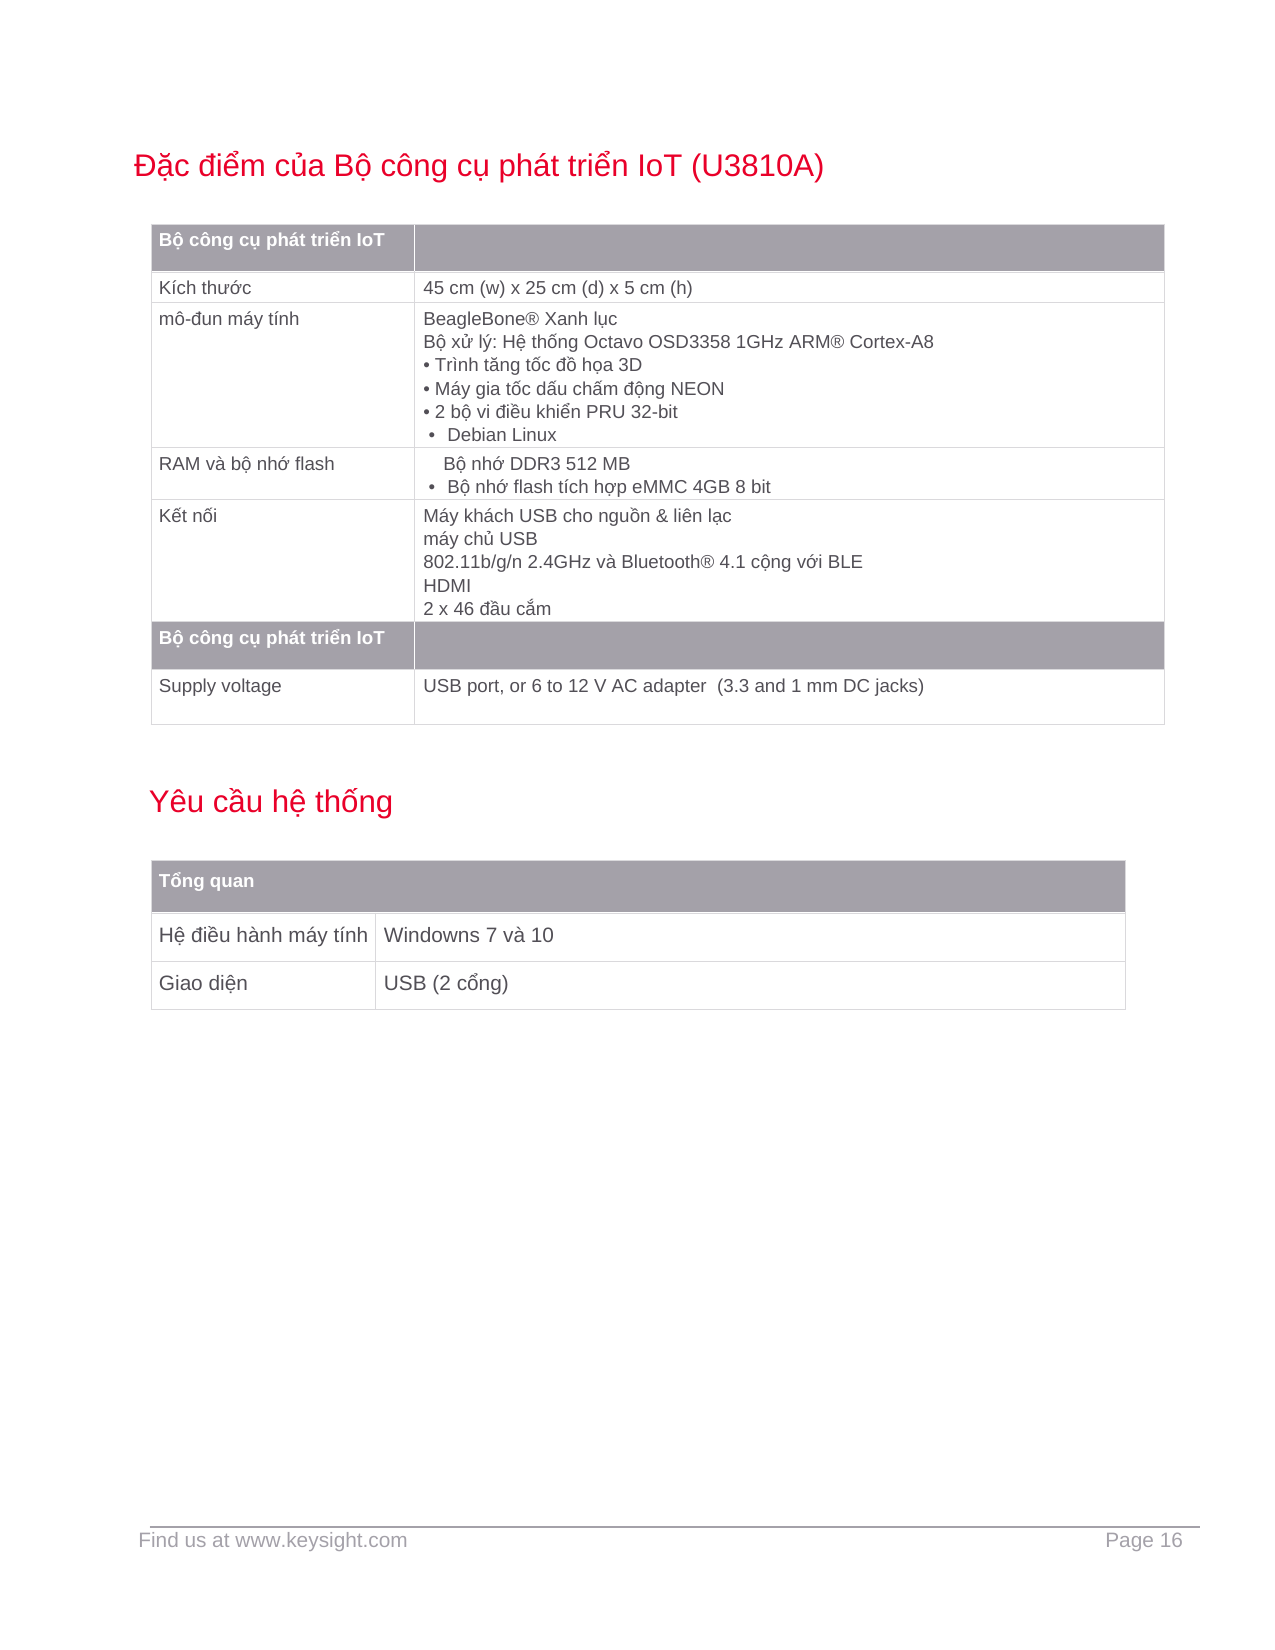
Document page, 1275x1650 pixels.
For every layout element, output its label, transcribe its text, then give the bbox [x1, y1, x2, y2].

subtitle Đặc điểm của Bộ công cụ phát triển IoT (U3810A) [134, 147, 902, 182]
table_cell Kết nối [152, 500, 414, 621]
table_cell Máy khách USB cho nguồn & liên lạc máy chủ USB 802.11b/g/n 2.4GHz và Bluetooth® 4.1 cộng với BLE HDMI 2 x 46 đầu cắm [415, 500, 1164, 621]
table_header [376, 861, 1125, 912]
table_header Bộ công cụ phát triển IoT [152, 225, 414, 271]
table_cell Windowns 7 và 10 [376, 914, 1125, 961]
table_cell mô-đun máy tính [152, 303, 414, 447]
table_cell RAM và bộ nhớ flash [152, 448, 414, 499]
table_cell 45 cm (w) x 25 cm (d) x 5 cm (h) [415, 273, 1164, 302]
table_cell [415, 622, 1164, 669]
table_cell Bộ công cụ phát triển IoT [152, 622, 414, 669]
table_cell Supply voltage [152, 670, 414, 724]
table_header Tổng quan [152, 861, 376, 912]
table_cell Bộ nhớ DDR3 512 MB Bộ nhớ flash tích hợp eMMC 4GB 8 bit [415, 448, 1164, 499]
table_cell USB (2 cổng) [376, 962, 1125, 1009]
table_cell USB port, or 6 to 12 V AC adapter (3.3 and 1 mm DC jacks) [415, 670, 1164, 724]
table_header [415, 225, 1164, 271]
table_cell Hệ điều hành máy tính [152, 914, 375, 961]
table_cell BeagleBone® Xanh lục Bộ xử lý: Hệ thống Octavo OSD3358 1GHz ARM® Cortex-A8 • Trình tăng tốc đồ họa 3D • Máy gia tốc dấu chấm động NEON • 2 bộ vi điều khiển PRU 32-bit Debian Linux [415, 303, 1164, 447]
subtitle Yêu cầu hệ thống [148, 783, 1105, 819]
table_cell Giao diện [152, 962, 375, 1009]
table_cell Kích thước [152, 273, 414, 302]
